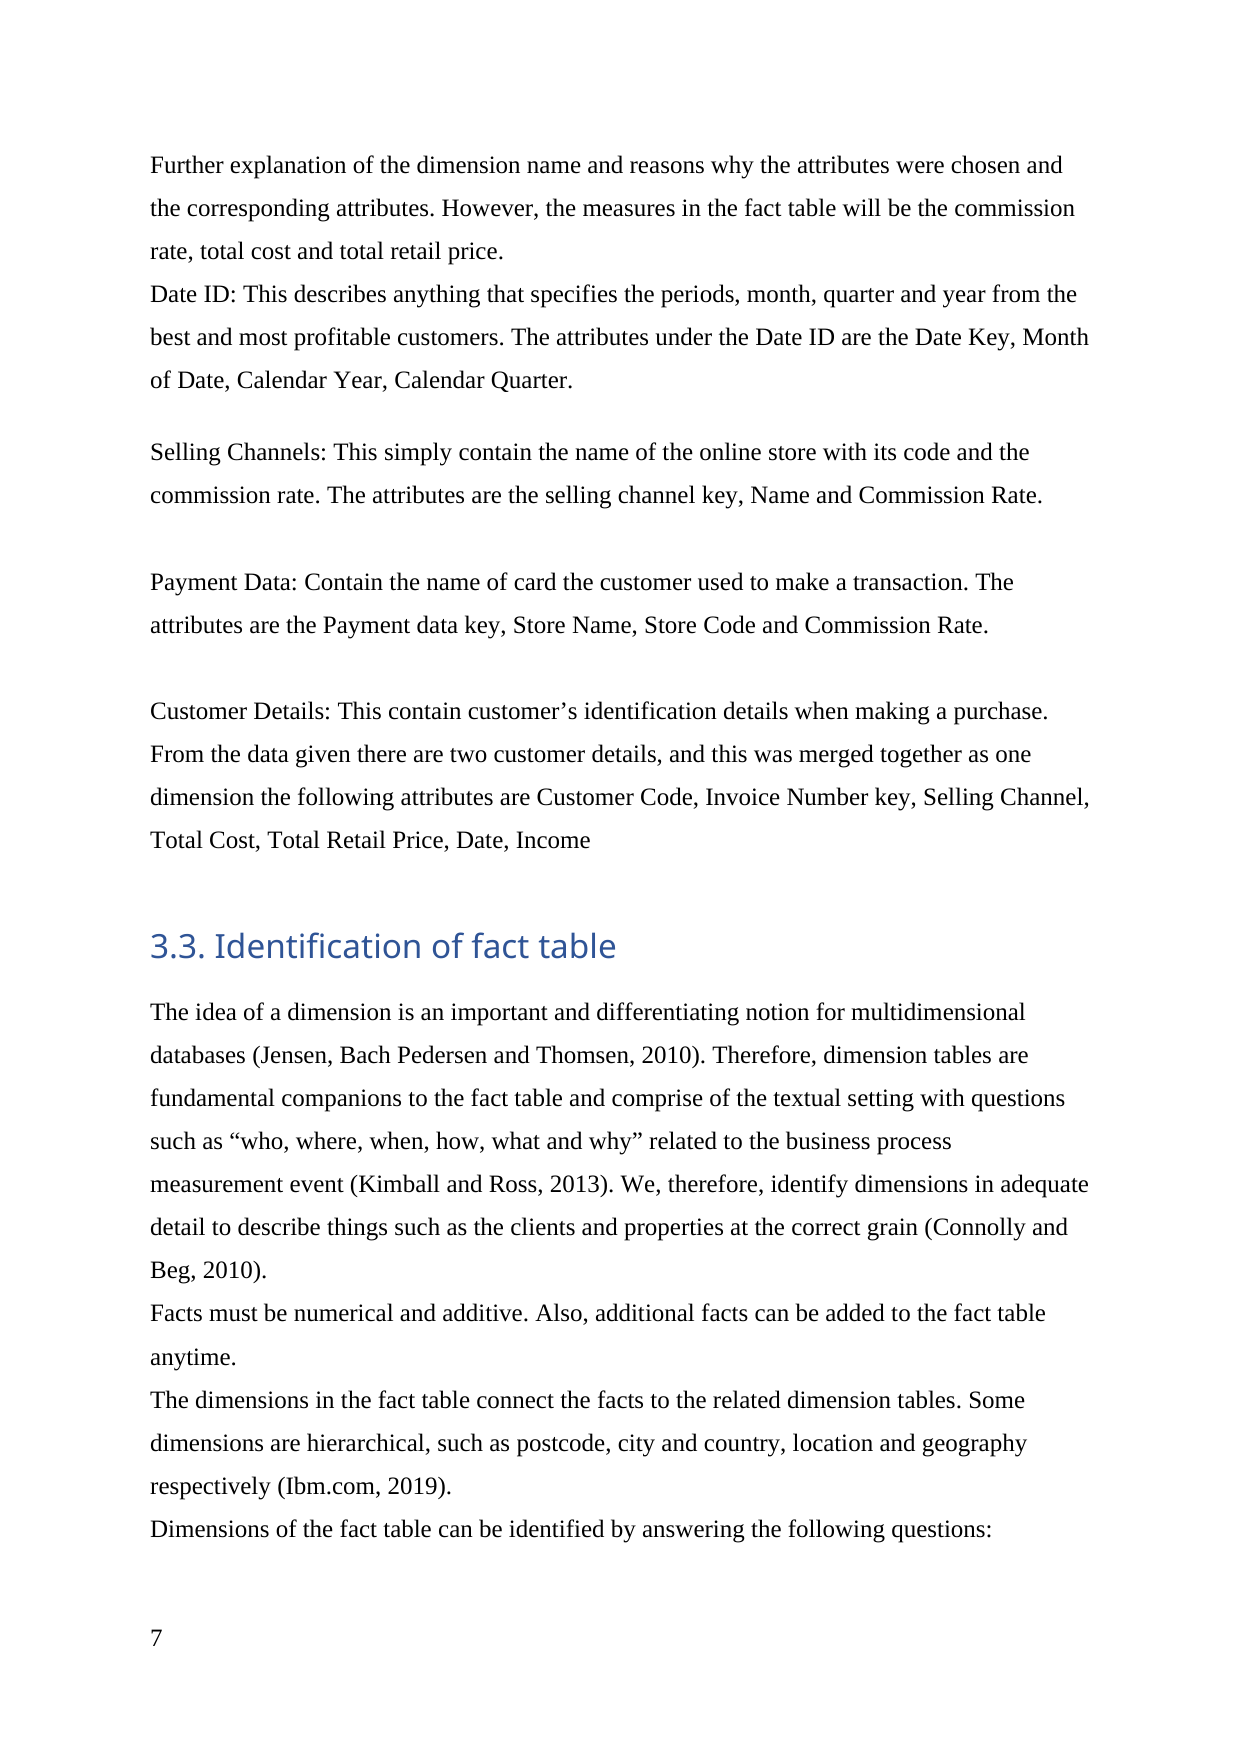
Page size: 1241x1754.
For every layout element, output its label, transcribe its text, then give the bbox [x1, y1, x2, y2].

subtitle 3.3. Identification of fact table [150, 922, 1090, 968]
text Facts must be numerical and additive. Also, additional facts can be added to the fact table anytime. [150, 1298, 1090, 1370]
text Selling Channels: This simply contain the name of the online store with its code and the commission rate. The attributes are the selling channel key, Name and Commission Rate. [150, 437, 1090, 509]
text Dimensions of the fact table can be identified by answering the following questions: [150, 1514, 1090, 1543]
text Payment Data: Contain the name of card the customer used to make a transaction. The attributes are the Payment data key, Store Name, Store Code and Commission Rate. [150, 567, 1090, 639]
text Customer Details: This contain customer’s identification details when making a purchase. From the data given there are two customer details, and this was merged together as one dimension the following attributes are Customer Code, Invoice Number key, Selling Channel, Total Cost, Total Retail Price, Date, Income [150, 696, 1090, 854]
text Further explanation of the dimension name and reasons why the attributes were chosen and the corresponding attributes. However, the measures in the fact table will be the commission rate, total cost and total retail price. [150, 150, 1090, 265]
text The idea of a dimension is an important and differentiating notion for multidimensional databases (Jensen, Bach Pedersen and Thomsen, 2010). Therefore, dimension tables are fundamental companions to the fact table and comprise of the textual setting with questions such as “who, where, when, how, what and why” related to the business process measurement event (Kimball and Ross, 2013). We, therefore, identify dimensions in adequate detail to describe things such as the clients and properties at the correct grain (Connolly and Beg, 2010). [150, 997, 1090, 1284]
text Date ID: This describes anything that specifies the periods, month, quarter and year from the best and most profitable customers. The attributes under the Date ID are the Date Key, Month of Date, Calendar Year, Calendar Quarter. [150, 279, 1090, 394]
text The dimensions in the fact table connect the facts to the related dimension tables. Some dimensions are hierarchical, such as postcode, city and country, location and geography respectively (Ibm.com, 2019). [150, 1385, 1090, 1500]
